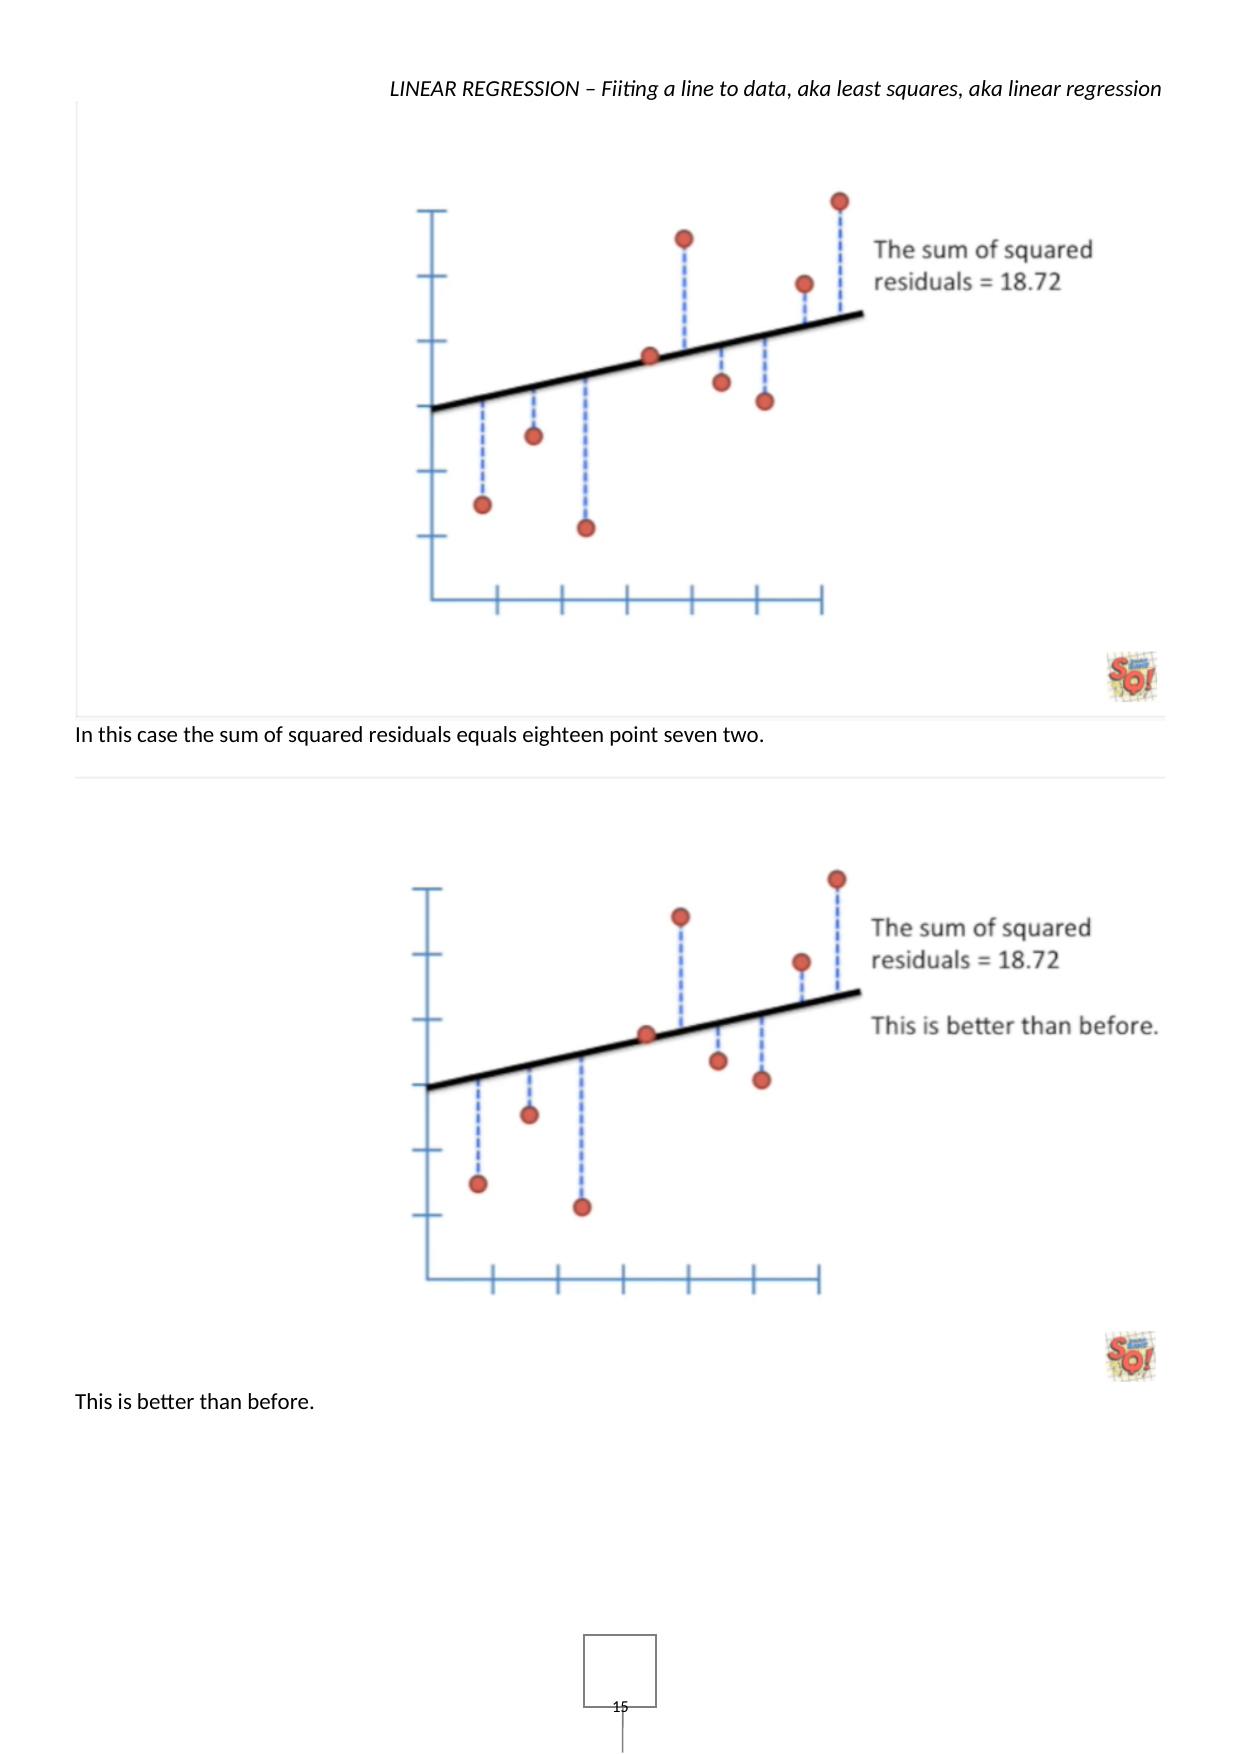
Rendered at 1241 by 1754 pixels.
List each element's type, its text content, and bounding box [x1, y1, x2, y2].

text This is better than before. [75, 1387, 1165, 1415]
picture [75, 776, 1166, 1387]
picture [75, 101, 1166, 721]
text In this case the sum of squared residuals equals eighteen point seven two. [75, 721, 1165, 748]
